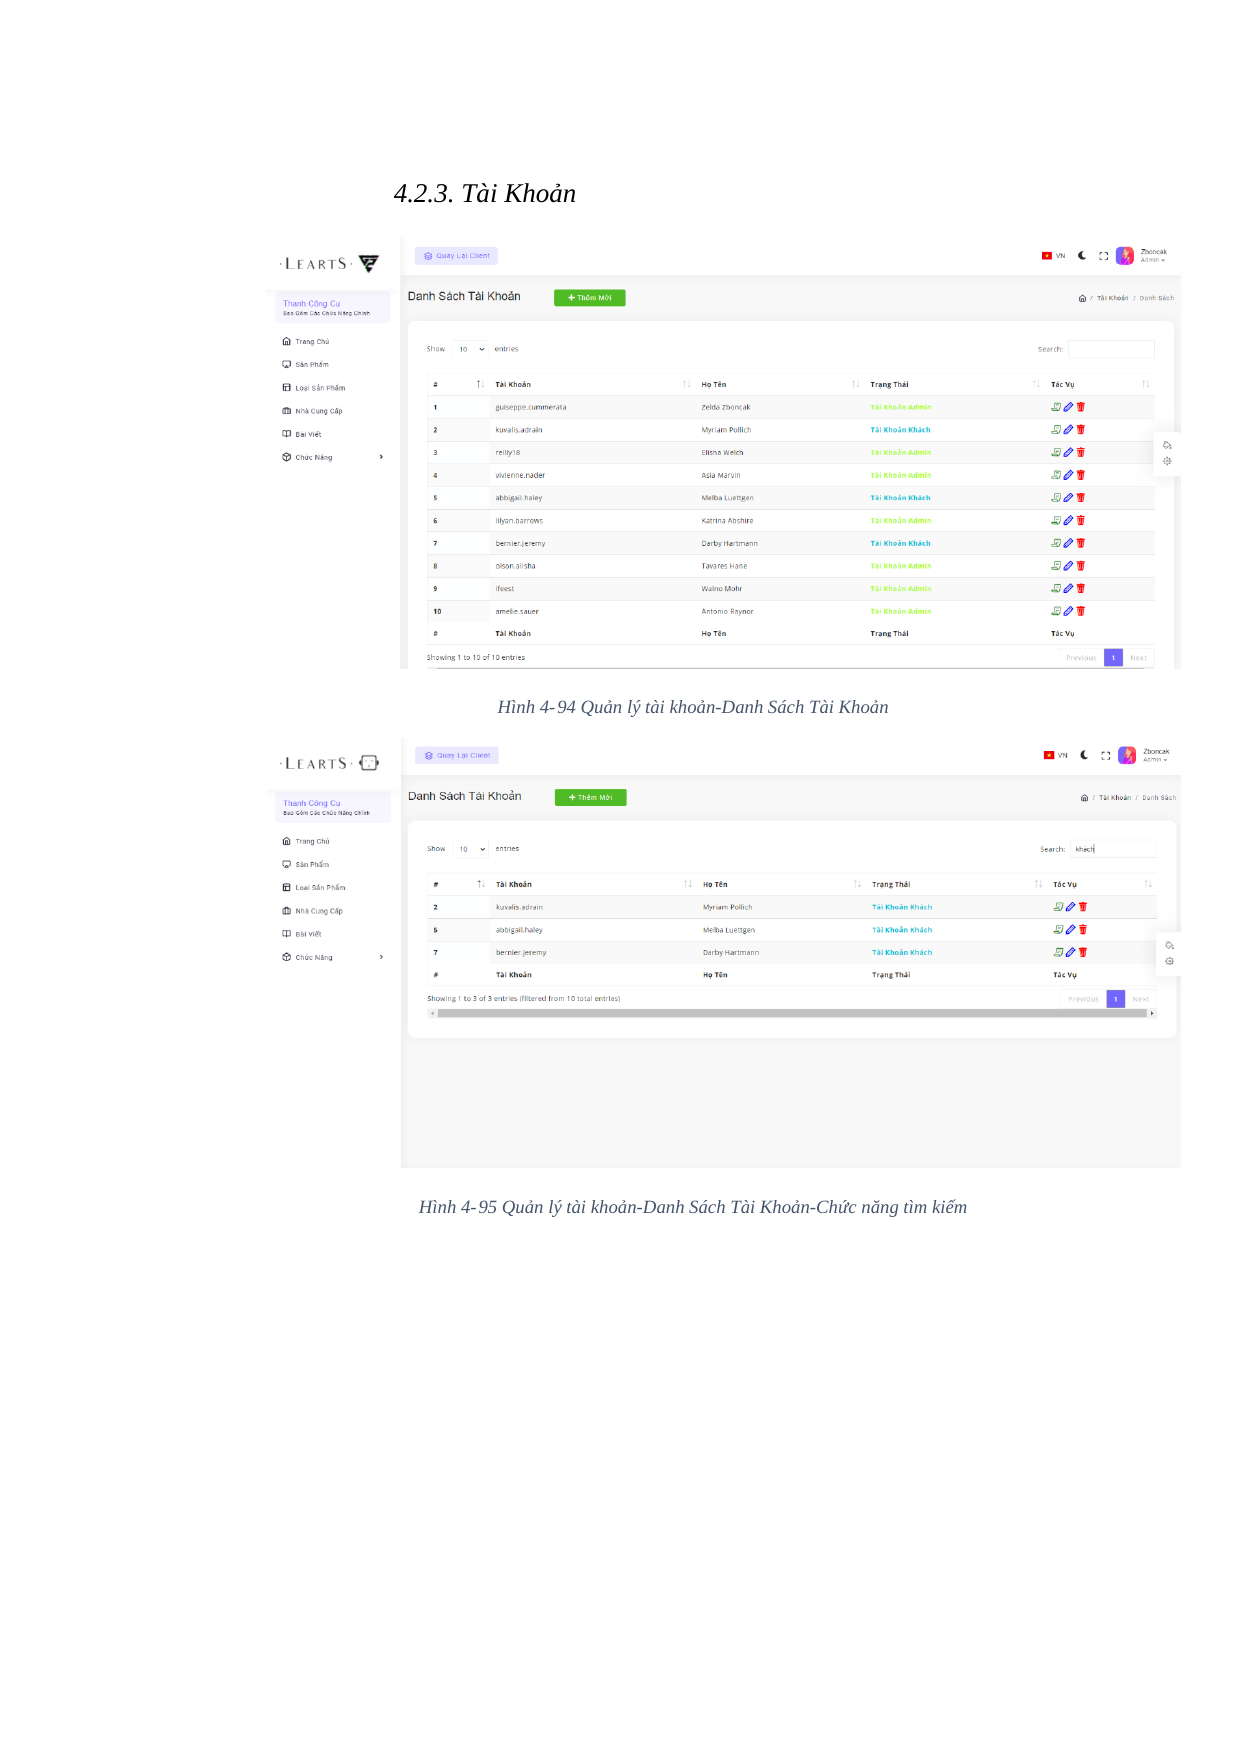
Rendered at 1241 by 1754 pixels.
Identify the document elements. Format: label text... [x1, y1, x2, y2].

subtitle Tài Khoản [334, 177, 1122, 208]
picture [265, 738, 1182, 1168]
picture [265, 236, 1182, 669]
